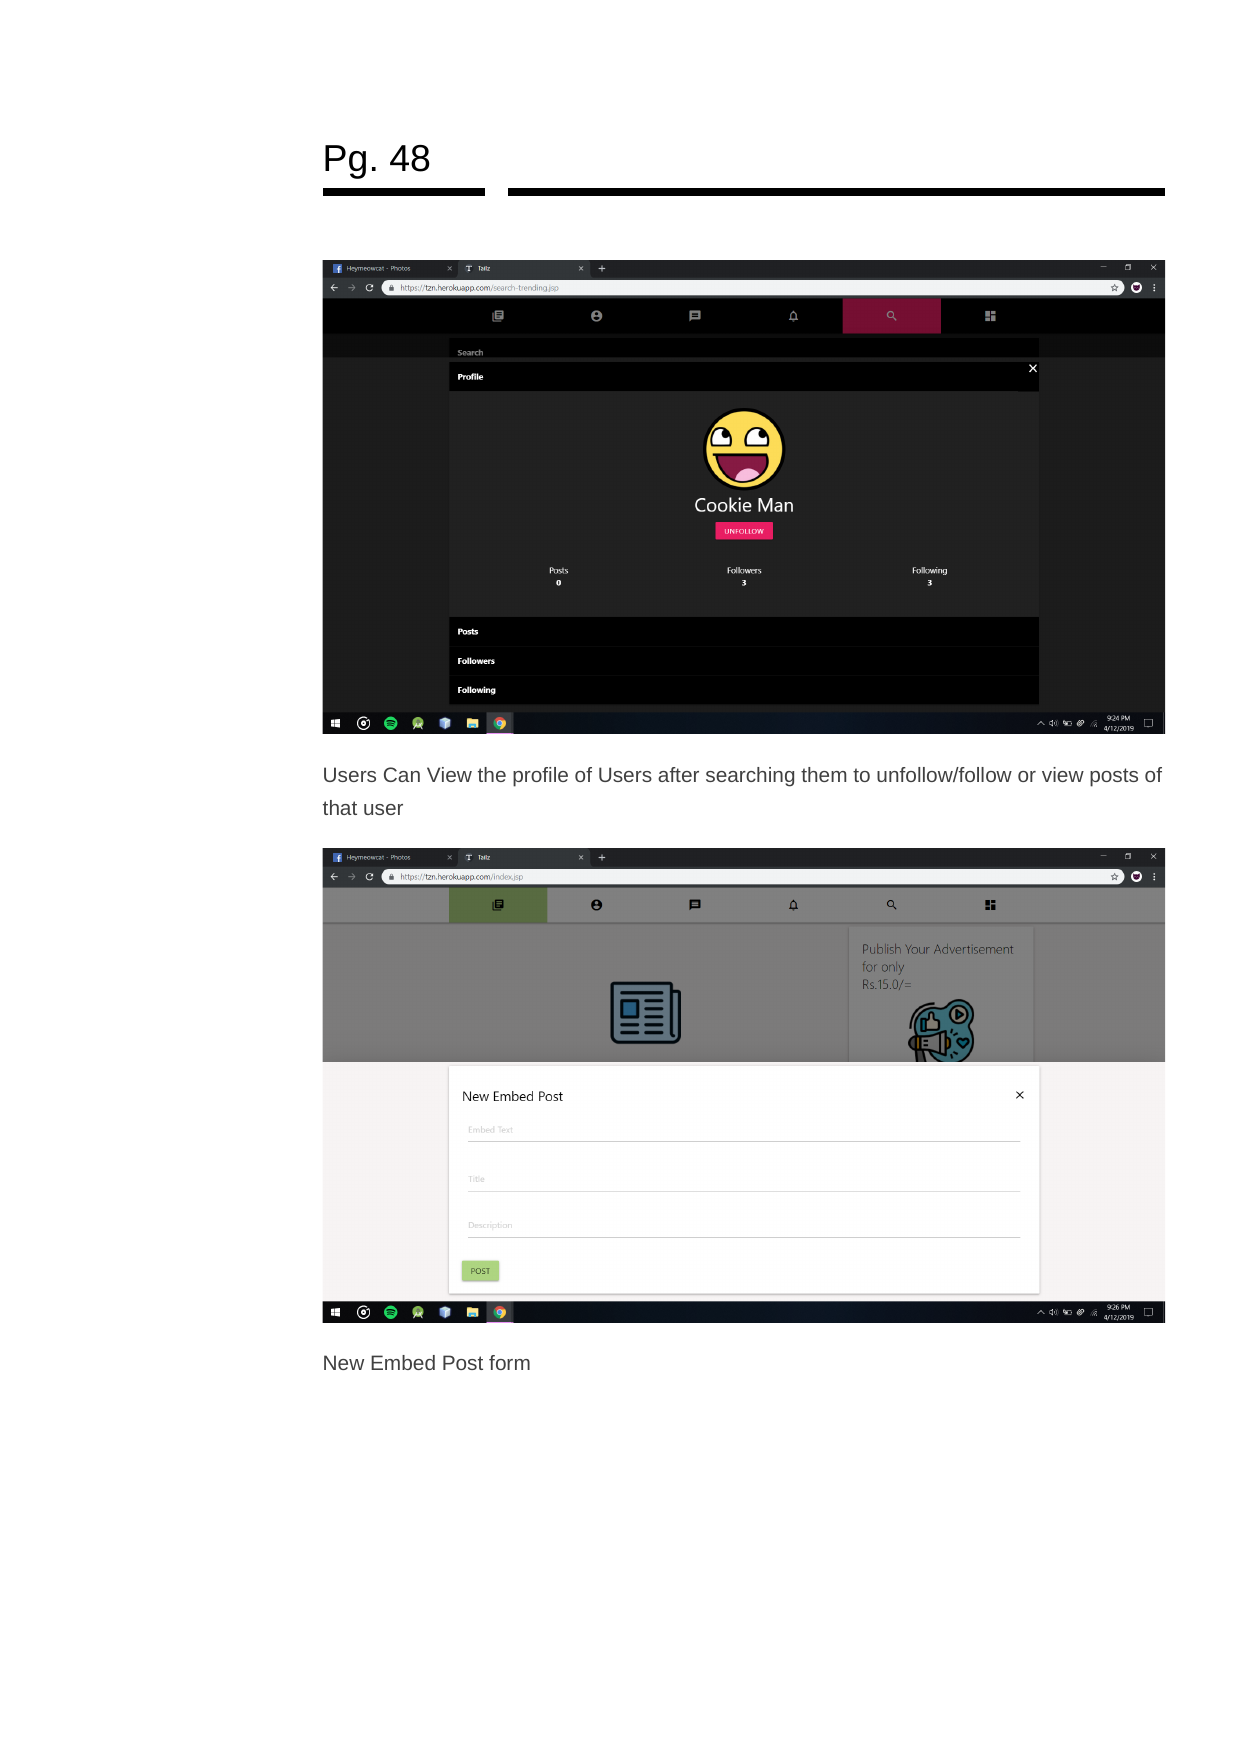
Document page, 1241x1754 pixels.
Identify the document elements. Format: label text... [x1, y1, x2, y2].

picture [322, 848, 1166, 1323]
text Users Can View the profile of Users after searching them to unfollow/follow or view posts of that user [322, 762, 1165, 820]
picture [322, 260, 1166, 734]
text New Embed Post form [322, 1351, 1165, 1374]
